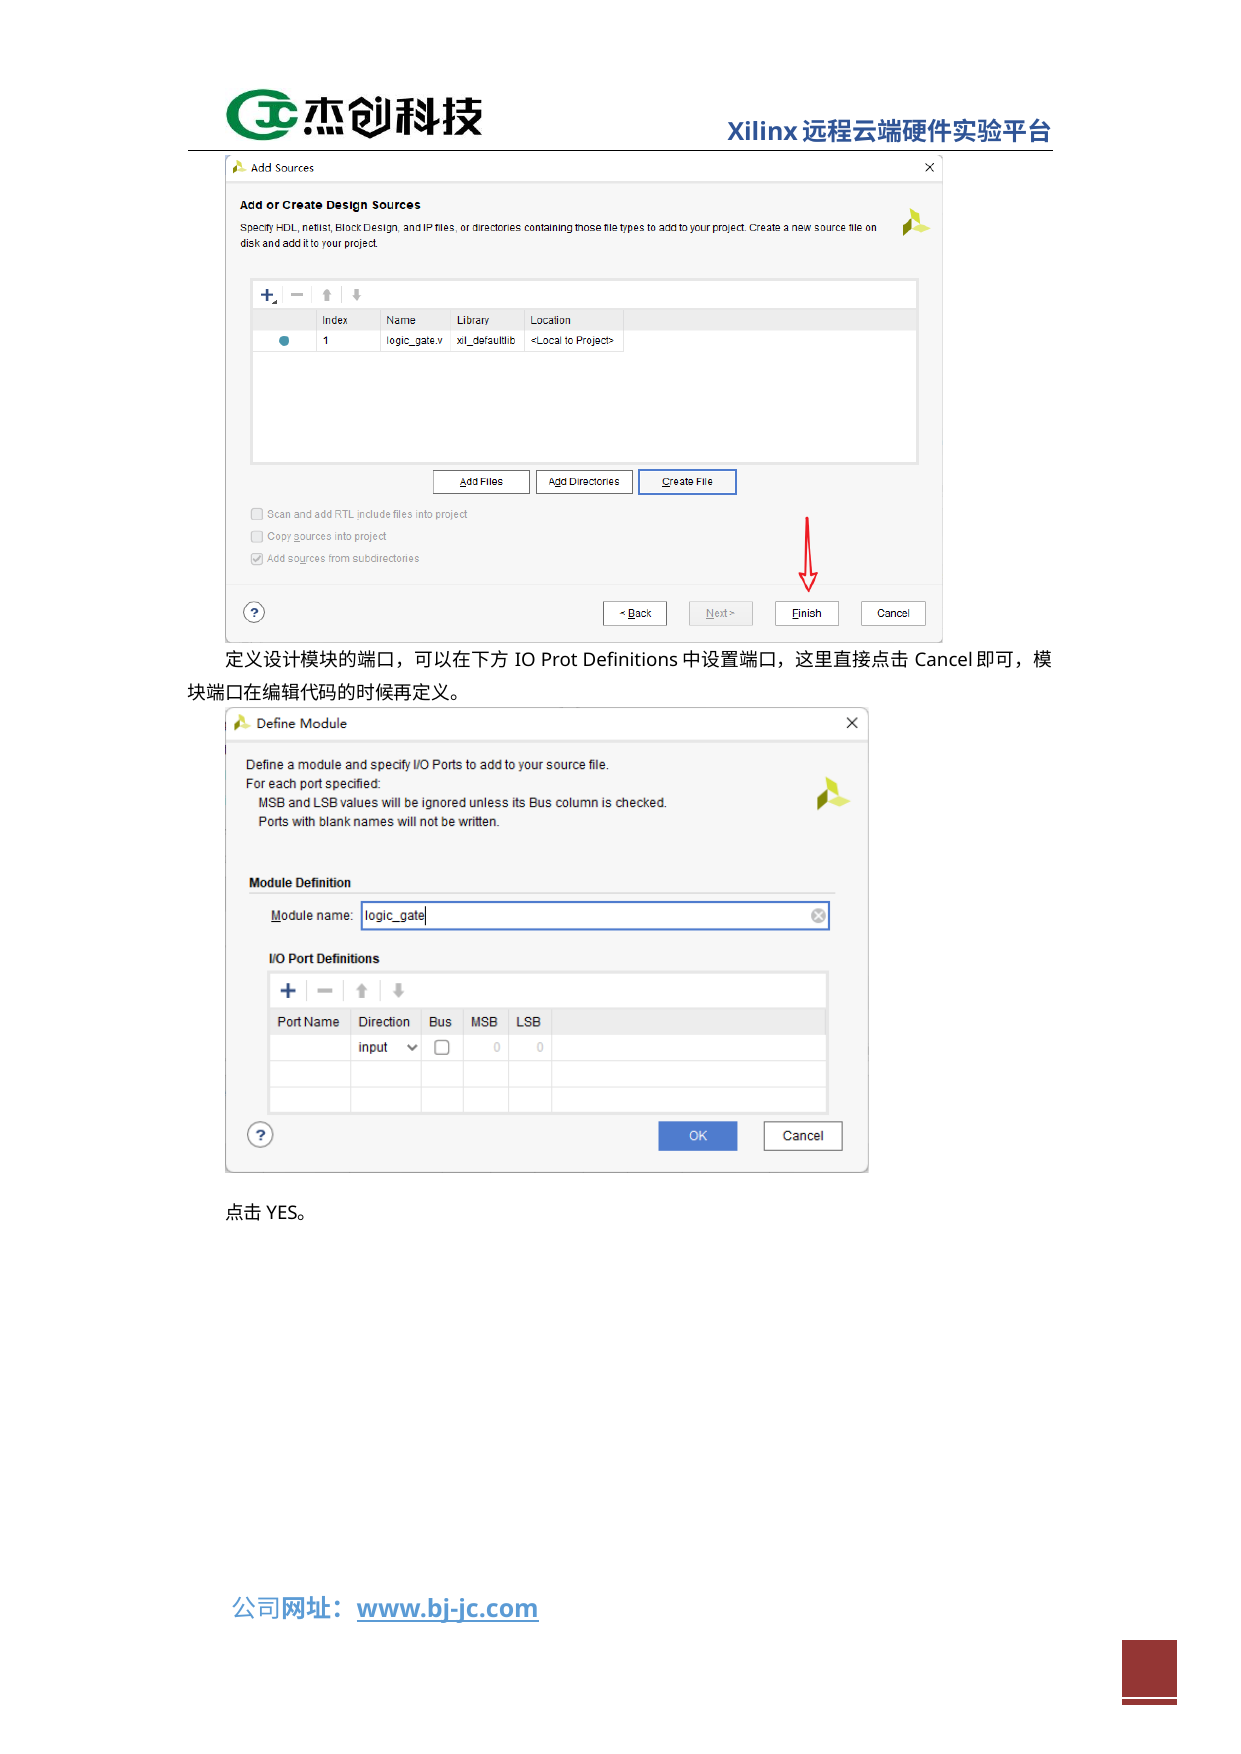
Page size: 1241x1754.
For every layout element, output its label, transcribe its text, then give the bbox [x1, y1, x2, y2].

text 定义设计模块的端口，可以在下方IO Prot Definitions中设置端口，这里直接点击Cancel即可，模块端口在编辑代码的时候再定义。 [187, 642, 1053, 707]
picture [225, 155, 943, 643]
text 点击YES。 [187, 1195, 1053, 1227]
picture [225, 707, 869, 1173]
picture [225, 88, 483, 141]
